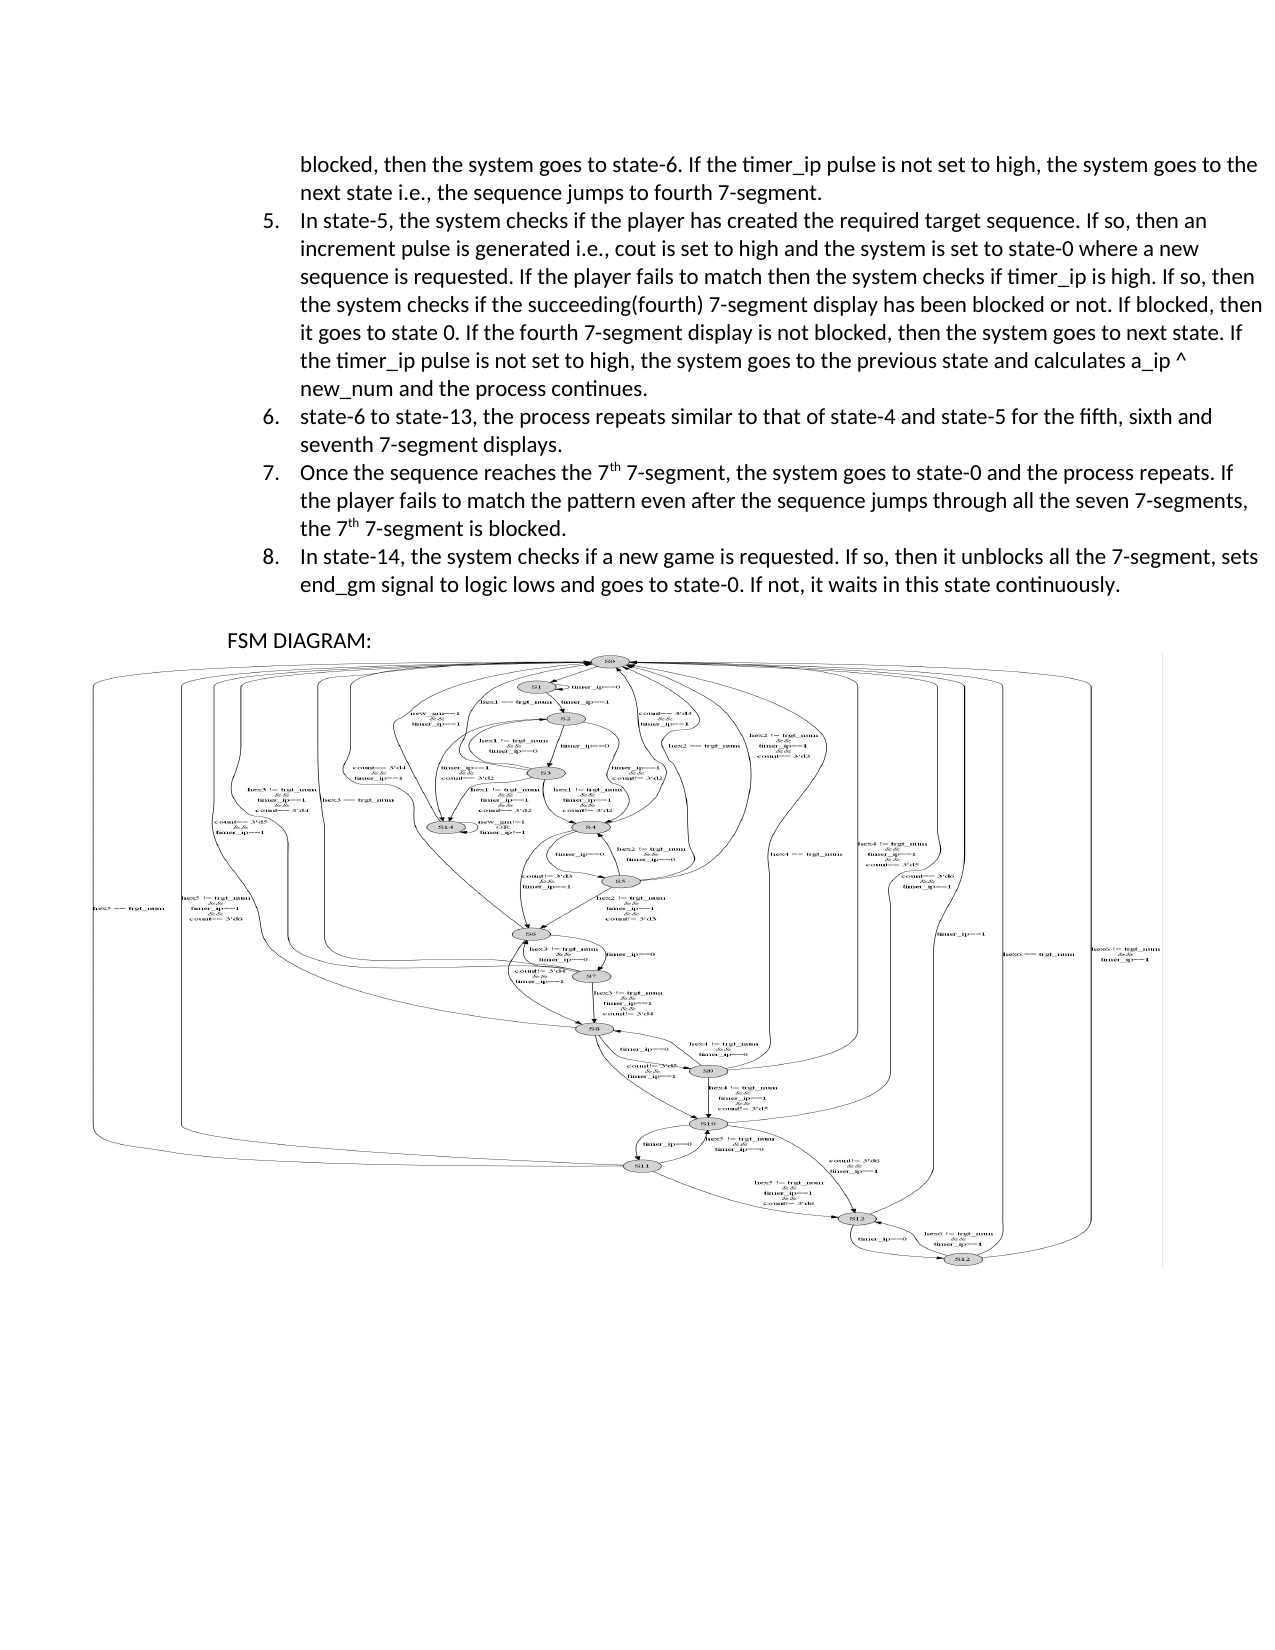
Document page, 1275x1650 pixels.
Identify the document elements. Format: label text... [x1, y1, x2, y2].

picture [91, 654, 1163, 1267]
list In state-5, the system checks if the player has created the required target sequence. If so, then an increment pulse is generated i.e., cout is set to high and the system is set to state-0 where a new sequence is requested. If the player fails to match then the system checks if timer_ip is high. If so, then the system checks if the succeeding(fourth) 7-segment display has been blocked or not. If blocked, then it goes to state 0. If the fourth 7-segment display is not blocked, then the system goes to next state. If the timer_ip pulse is not set to high, the system goes to the previous state and calculates a_ip ^ new_num and the process continues. [262, 206, 1270, 402]
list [262, 150, 1270, 206]
list Once the sequence reaches the 7th 7-segment, the system goes to state-0 and the process repeats. If the player fails to match the pattern even after the sequence jumps through all the seven 7-segments, the 7th 7-segment is blocked. [262, 458, 1270, 542]
list In state-14, the system checks if a new game is requested. If so, then it unblocks all the 7-segment, sets end_gm signal to logic lows and goes to state-0. If not, it waits in this state continuously. [262, 542, 1270, 598]
list state-6 to state-13, the process repeats similar to that of state-4 and state-5 for the fifth, sixth and seventh 7-segment displays. [262, 402, 1270, 458]
text FSM DIAGRAM: [150, 626, 1270, 654]
